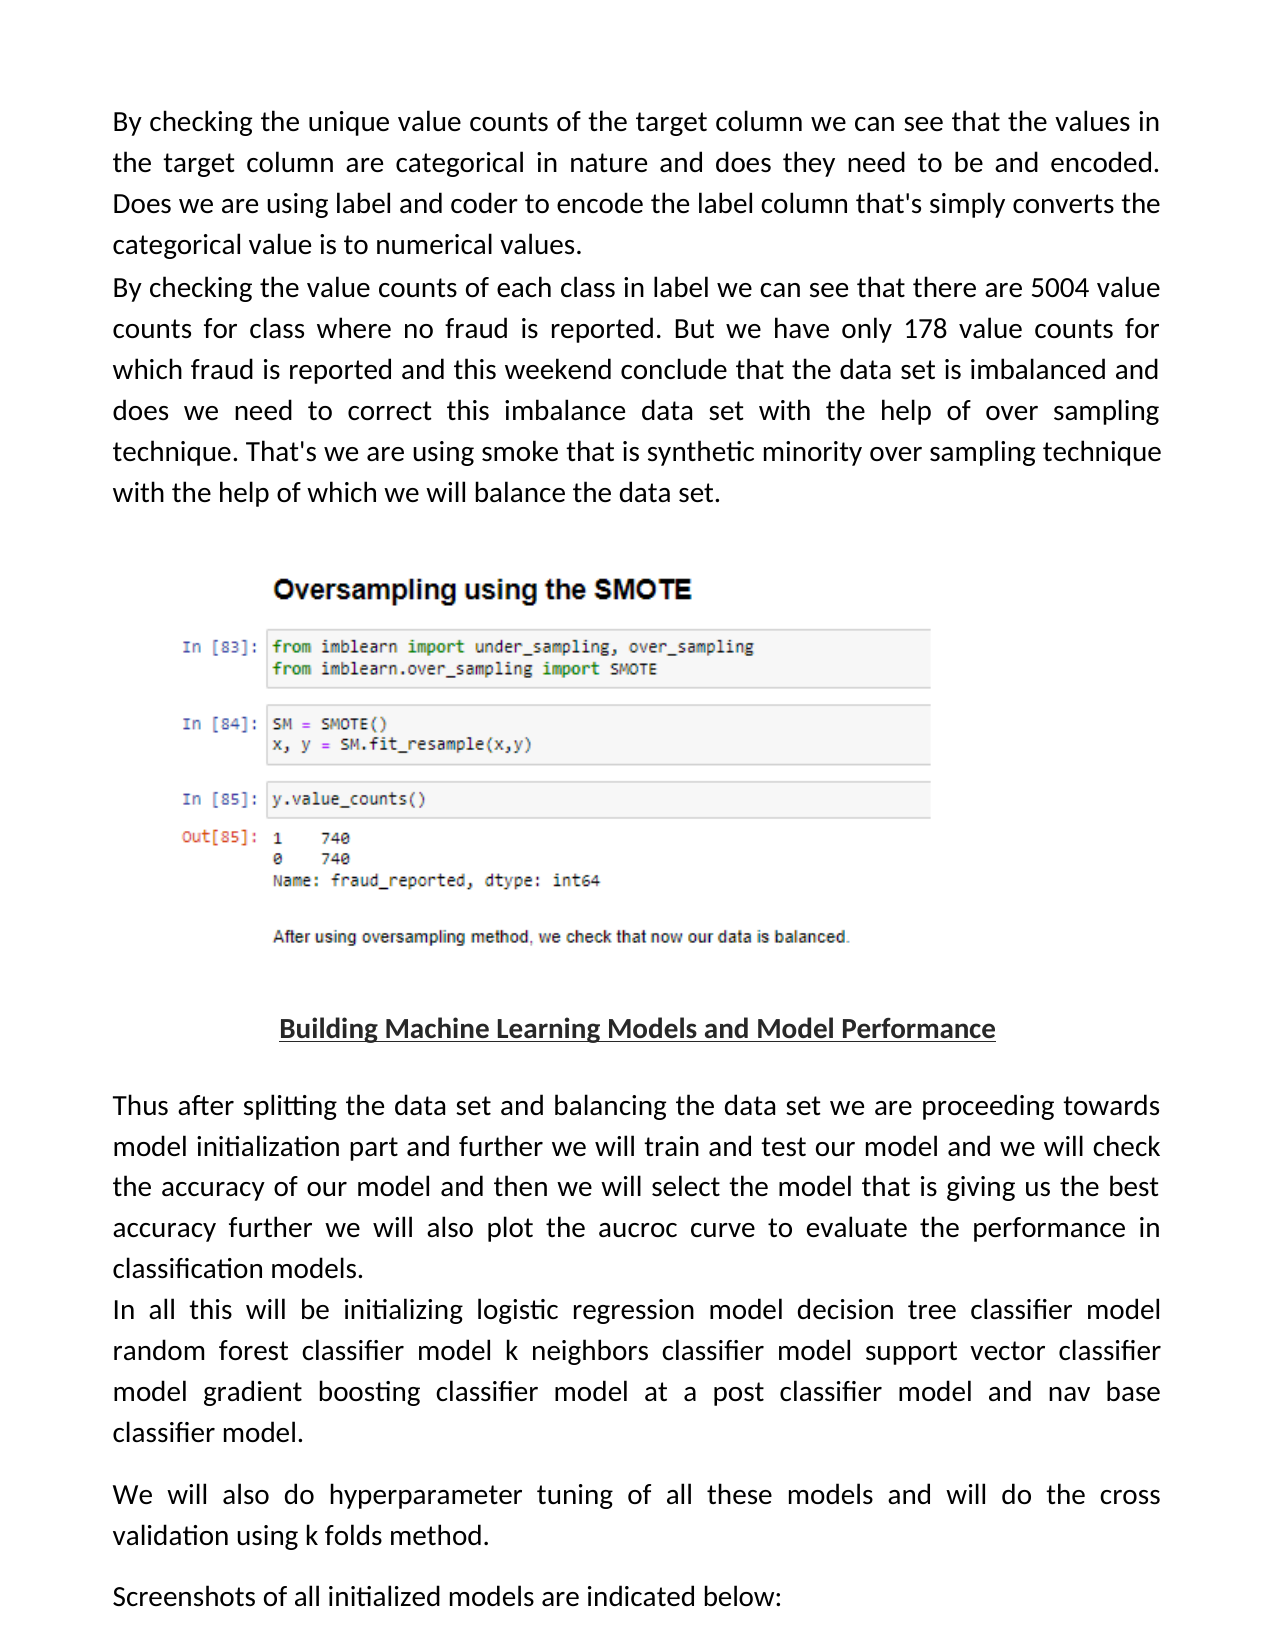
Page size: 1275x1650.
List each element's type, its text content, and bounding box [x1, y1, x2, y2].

text Thus after splitting the data set and balancing the data set we are proceeding towards model initialization part and further we will train and test our model and we will check the accuracy of our model and then we will select the model that is giving us the best accuracy further we will also plot the aucroc curve to evaluate the performance in classification models. [112, 1087, 1162, 1286]
text We will also do hyperparameter tuning of all these models and will do the cross validation using k folds method. [112, 1476, 1162, 1553]
text By checking the value counts of each class in label we can see that there are 5004 value counts for class where no fraud is reported. But we have only 178 value counts for which fraud is reported and this weekend conclude that the data set is imbalanced and does we need to correct this imbalance data set with the help of over sampling technique. That's we are using smoke that is synthetic minority over sampling technique with the help of which we will balance the data set. [112, 269, 1162, 509]
text Building Machine Learning Models and Model Performance [116, 1010, 1158, 1046]
text By checking the unique value counts of the target column we can see that the values in the target column are categorical in nature and does they need to be and encoded. Does we are using label and coder to encode the label column that's simply converts the categorical value is to numerical values. [112, 103, 1162, 262]
text In all this will be initializing logistic regression model decision tree classifier model random forest classifier model k neighbors classifier model support vector classifier model gradient boosting classifier model at a post classifier model and nav base classifier model. [112, 1291, 1162, 1450]
picture [168, 565, 931, 957]
text Screenshots of all initialized models are indicated below: [112, 1578, 1233, 1614]
